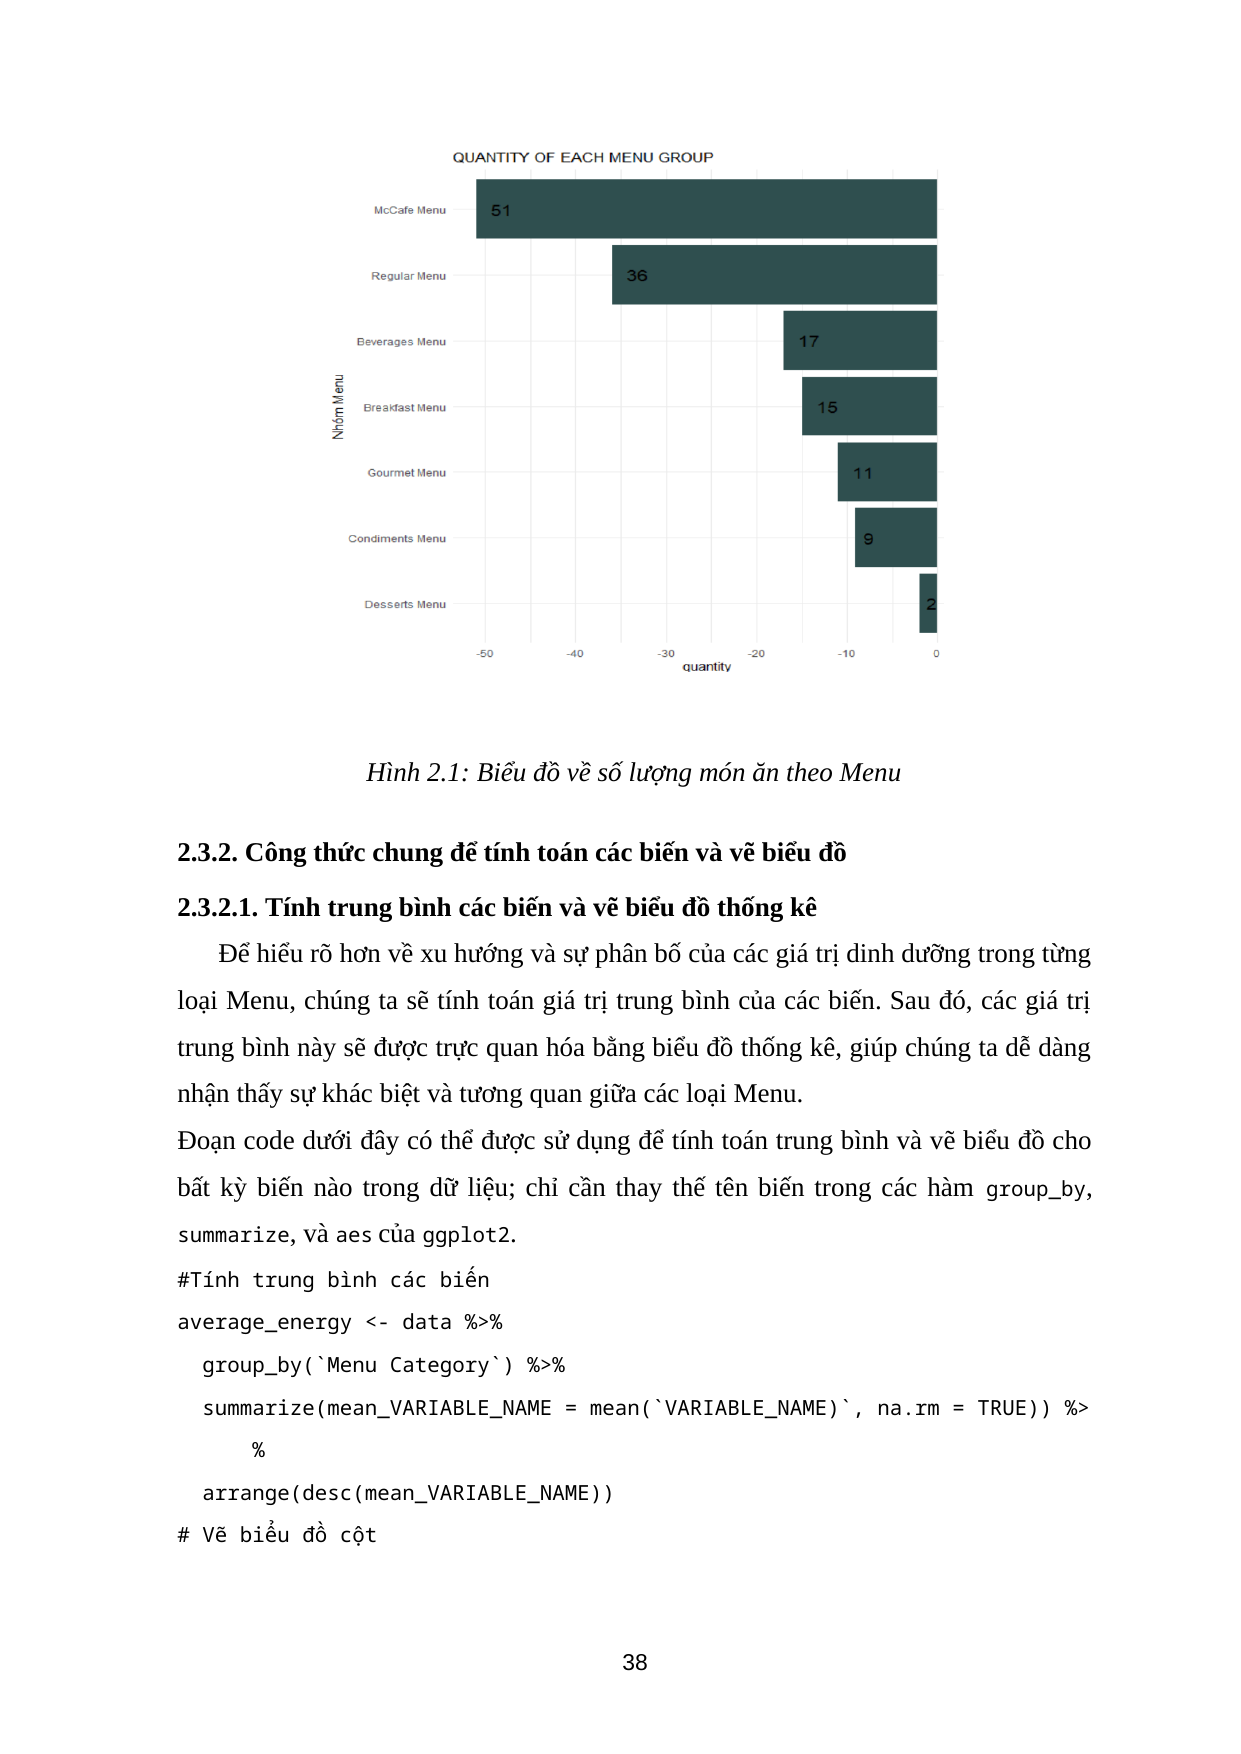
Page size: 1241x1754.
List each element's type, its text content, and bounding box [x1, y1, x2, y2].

text Hình 2.1: Biểu đồ về số lượng món ăn theo Menu [177, 756, 1093, 787]
text average_energy <- data %>% [177, 1307, 1093, 1336]
text arrange(desc(mean_VARIABLE_NAME)) [177, 1478, 1093, 1506]
text summarize(mean_VARIABLE_NAME = mean(`VARIABLE_NAME)`, na.rm = TRUE)) %>% [177, 1393, 1093, 1464]
text 2.3.2.1. Tính trung bình các biến và vẽ biểu đồ thống kê [177, 891, 1093, 922]
text Đoạn code dưới đây có thể được sử dụng để tính toán trung bình và vẽ biểu đồ cho bất kỳ biến nào trong dữ liệu; chỉ cần thay thế tên biến trong các hàm group_by, summarize, và aes của ggplot2. [177, 1124, 1093, 1249]
text #Tính trung bình các biến [177, 1265, 1093, 1293]
text group_by(`Menu Category`) %>% [177, 1350, 1093, 1378]
picture [325, 147, 944, 672]
subtitle 2.3.2. Công thức chung để tính toán các biến và vẽ biểu đồ [177, 836, 1093, 867]
text Để hiểu rõ hơn về xu hướng và sự phân bố của các giá trị dinh dưỡng trong từng loại Menu, chúng ta sẽ tính toán giá trị trung bình của các biến. Sau đó, các giá trị trung bình này sẽ được trực quan hóa bằng biểu đồ thống kê, giúp chúng ta dễ dàng nhận thấy sự khác biệt và tương quan giữa các loại Menu. [177, 937, 1093, 1108]
text # Vẽ biểu đồ cột [177, 1520, 1093, 1549]
